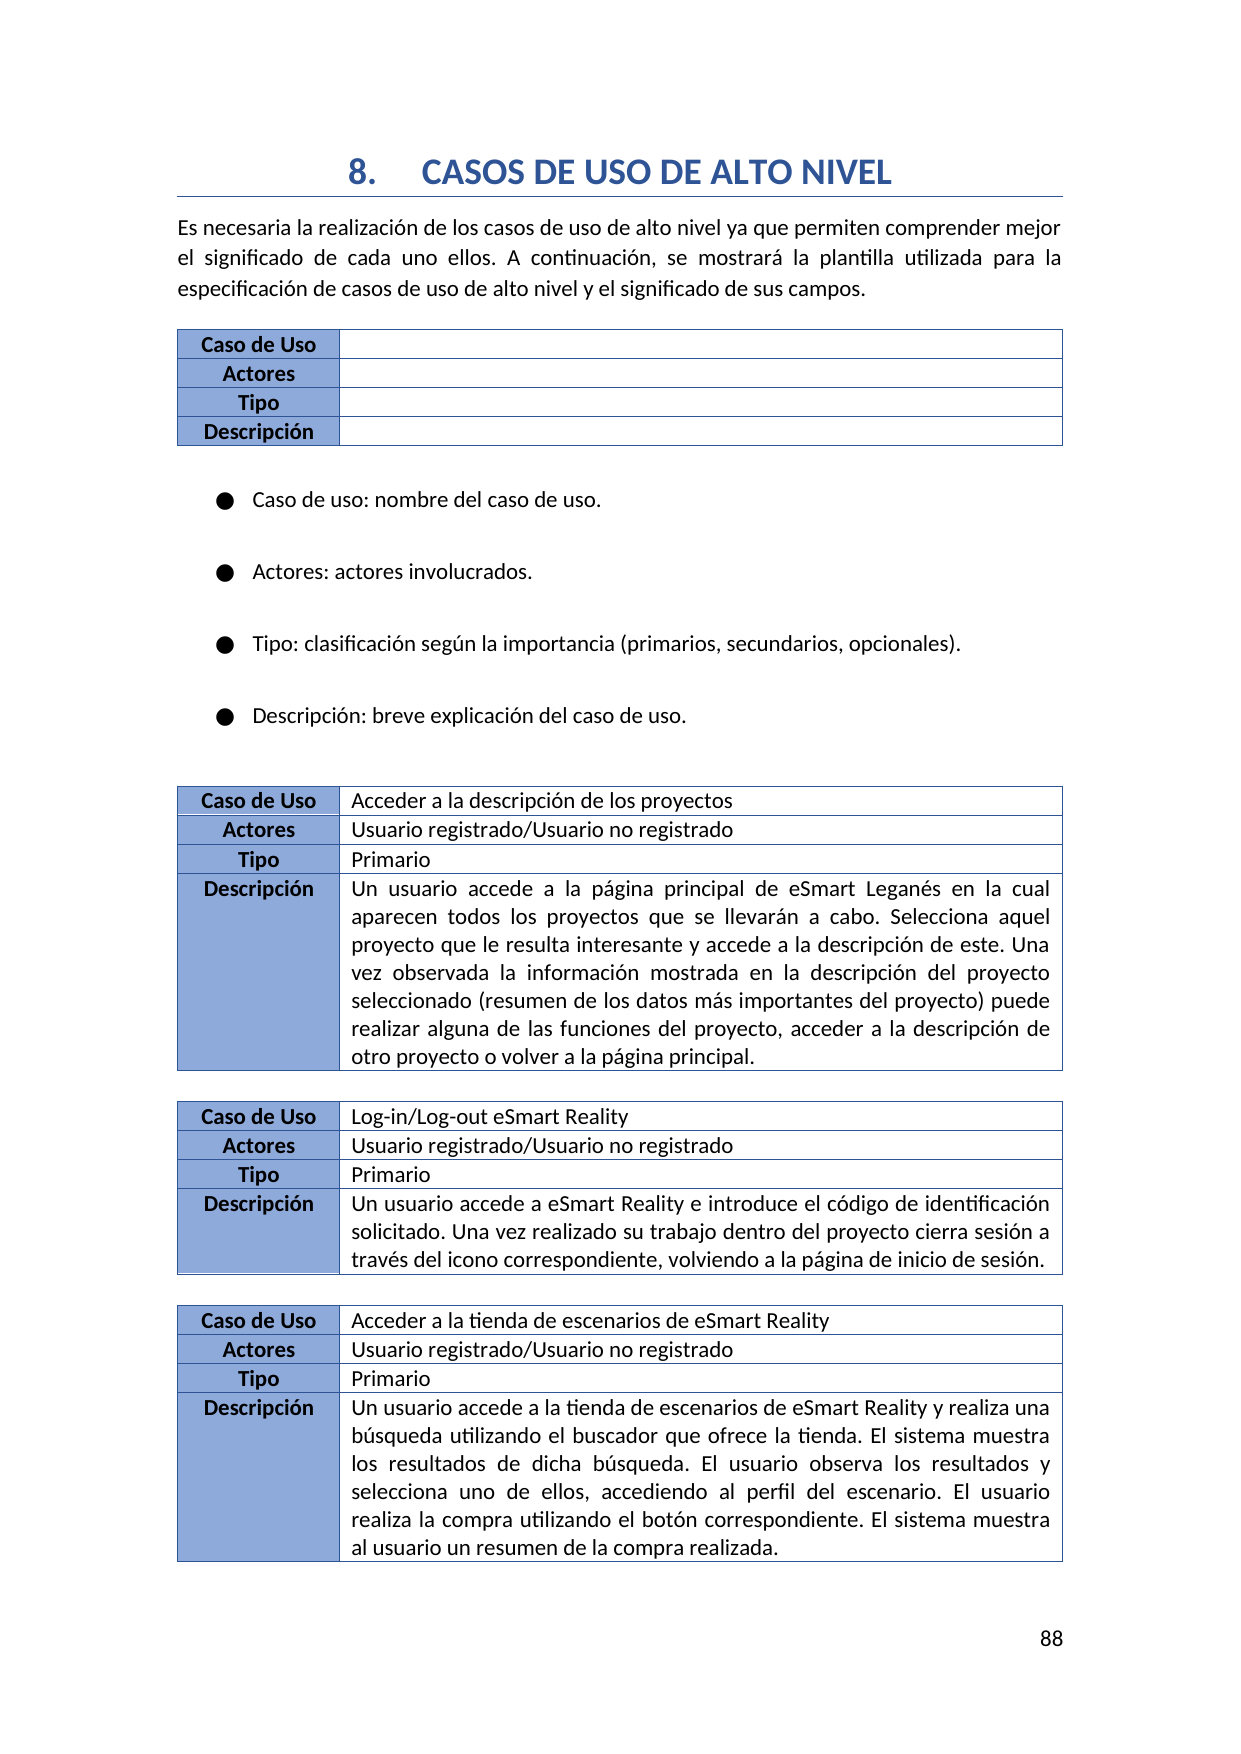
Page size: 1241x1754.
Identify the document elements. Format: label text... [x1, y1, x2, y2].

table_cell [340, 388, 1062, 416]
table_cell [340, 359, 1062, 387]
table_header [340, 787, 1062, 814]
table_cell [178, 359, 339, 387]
text Es necesaria la realización de los casos de uso de alto nivel ya que permiten comprender mejor el significado de cada uno ellos. A continuación, se mostrará la plantilla utilizada para la especificación de casos de uso de alto nivel y el significado de sus campos. [177, 213, 1063, 302]
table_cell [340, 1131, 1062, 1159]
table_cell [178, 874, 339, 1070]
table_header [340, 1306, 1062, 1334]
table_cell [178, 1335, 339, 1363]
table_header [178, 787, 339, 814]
list Actores: actores involucrados. [215, 546, 1063, 593]
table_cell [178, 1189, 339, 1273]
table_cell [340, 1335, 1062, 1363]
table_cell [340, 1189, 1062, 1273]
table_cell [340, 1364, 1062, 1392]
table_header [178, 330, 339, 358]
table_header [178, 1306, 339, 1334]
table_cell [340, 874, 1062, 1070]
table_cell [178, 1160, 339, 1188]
subtitle CASOS DE USO DE ALTO NIVEL [177, 148, 1063, 196]
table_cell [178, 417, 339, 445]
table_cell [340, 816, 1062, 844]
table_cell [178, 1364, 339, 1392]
list Tipo: clasificación según la importancia (primarios, secundarios, opcionales). [215, 618, 1063, 665]
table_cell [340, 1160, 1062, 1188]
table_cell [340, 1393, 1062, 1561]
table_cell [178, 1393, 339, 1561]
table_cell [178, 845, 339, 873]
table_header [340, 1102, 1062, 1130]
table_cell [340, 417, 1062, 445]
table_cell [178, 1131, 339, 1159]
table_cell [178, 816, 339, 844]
list Caso de uso: nombre del caso de uso. [215, 474, 1063, 521]
list Descripción: breve explicación del caso de uso. [215, 690, 1063, 737]
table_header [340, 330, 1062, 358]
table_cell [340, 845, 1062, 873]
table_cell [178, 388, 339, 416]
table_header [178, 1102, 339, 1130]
